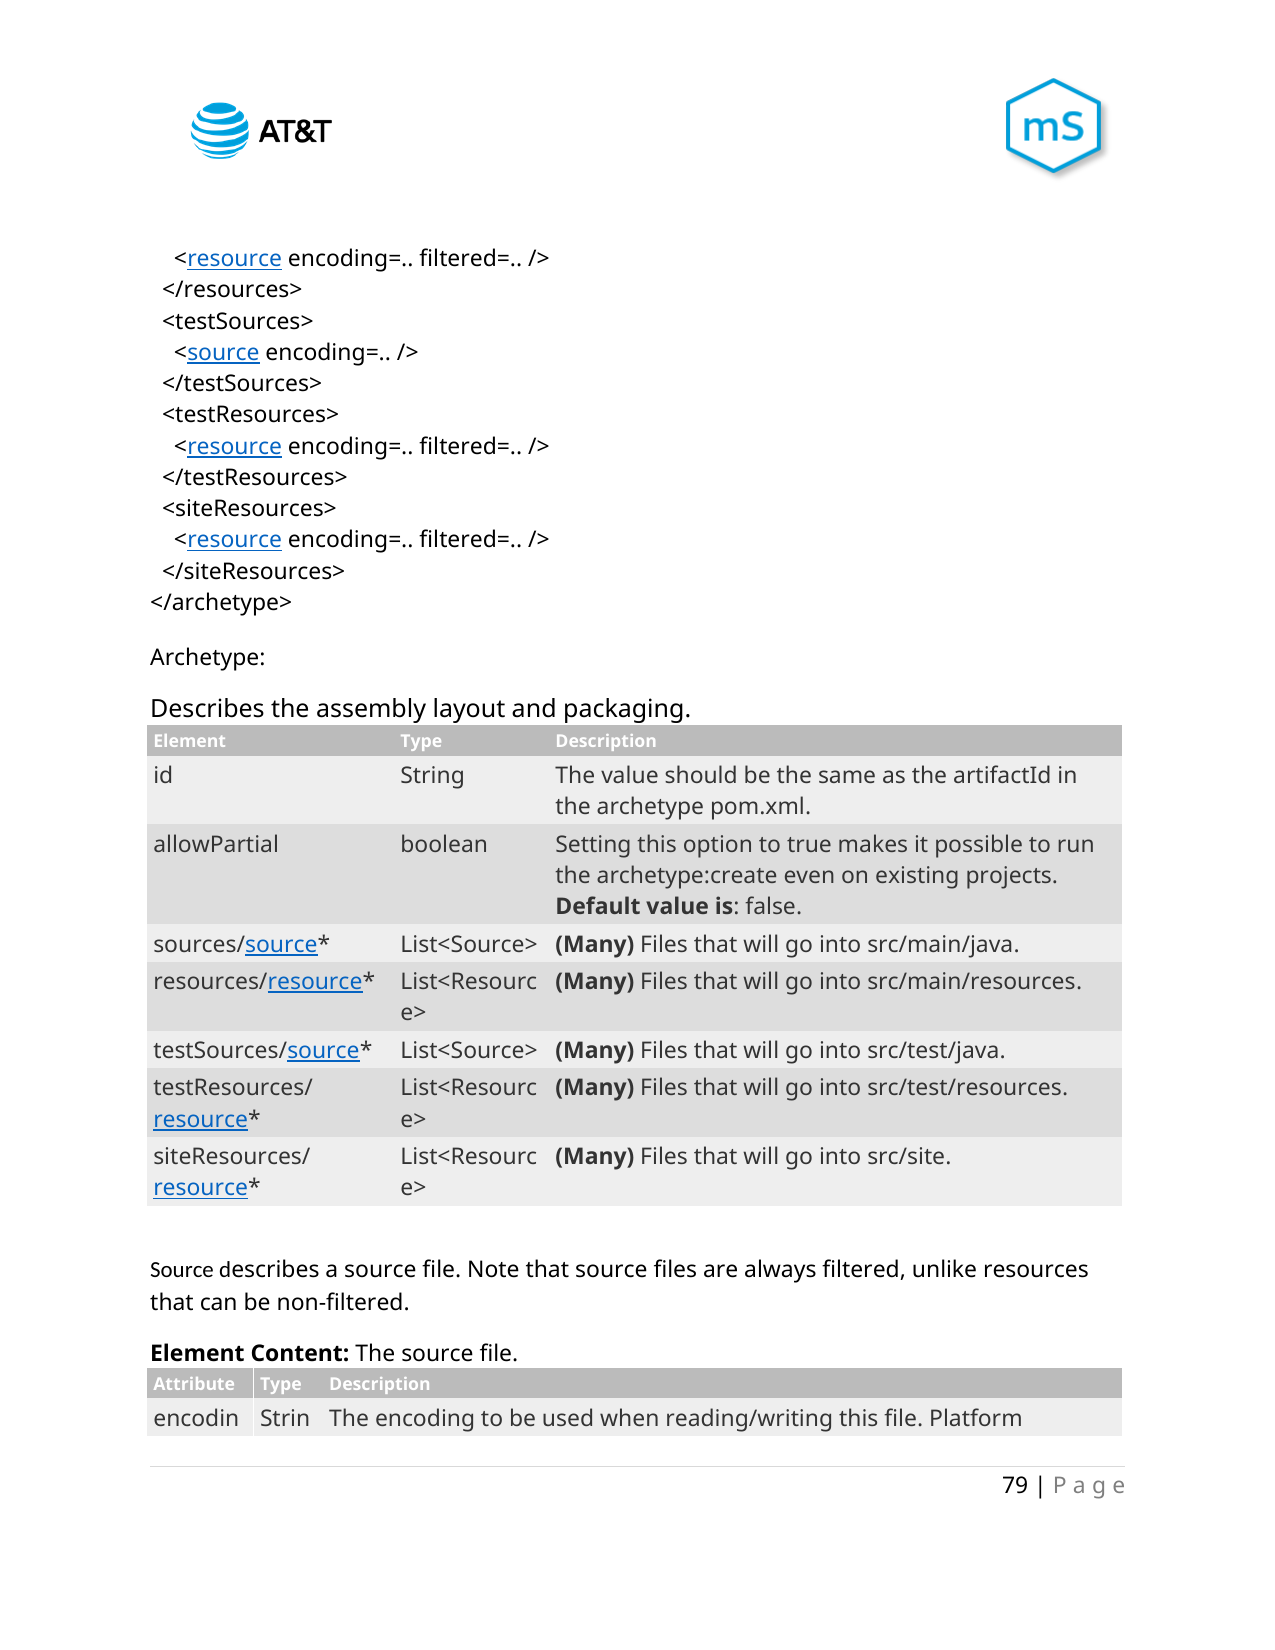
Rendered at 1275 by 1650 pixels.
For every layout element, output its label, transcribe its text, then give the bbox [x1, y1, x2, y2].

text <siteResources> [150, 492, 1125, 523]
table_cell List<Resource> [394, 1137, 549, 1206]
table_header Description [549, 725, 1122, 756]
table_cell The value should be the same as the artifactId in the archetype pom.xml. [549, 756, 1122, 824]
picture [161, 75, 360, 187]
table_cell List<Resource> [394, 1068, 549, 1137]
text Source describes a source file. Note that source files are always filtered, unlike resources that can be non-filtered. [150, 1252, 1125, 1317]
table_cell (Many) Files that will go into src/main/resources. [549, 962, 1122, 1031]
text </testResources> [150, 461, 1125, 492]
table_header Type [394, 725, 549, 756]
table_cell sources/source* [147, 924, 394, 962]
text <resource encoding=.. filtered=.. /> [150, 523, 1125, 554]
table_cell id [147, 756, 394, 824]
text <resource encoding=.. filtered=.. /> [150, 242, 1125, 273]
table_cell (Many) Files that will go into src/test/resources. [549, 1068, 1122, 1137]
table_cell siteResources/resource* [147, 1137, 394, 1206]
table_cell testResources/resource* [147, 1068, 394, 1137]
table_cell boolean [394, 824, 549, 924]
table_cell List<Source> [394, 1031, 549, 1068]
text Element Content: The source file. [150, 1337, 1125, 1368]
text </testSources> [150, 367, 1125, 398]
table_cell Setting this option to true makes it possible to run the archetype:create even on existing projects. Default value is: false. [549, 824, 1122, 924]
text <testSources> [150, 304, 1125, 336]
text Describes the assembly layout and packaging. [150, 691, 1125, 725]
table_cell List<Source> [394, 924, 549, 962]
table_cell String [394, 756, 549, 824]
text </archetype> [150, 586, 1125, 617]
table_header Description [323, 1368, 1122, 1398]
text <testResources> [150, 398, 1125, 429]
table_header Element [147, 725, 394, 756]
text </siteResources> [150, 554, 1125, 586]
table_cell (Many) Files that will go into src/test/java. [549, 1031, 1122, 1068]
text <source encoding=.. /> [150, 336, 1125, 367]
table_cell String [254, 1398, 323, 1436]
text </resources> [150, 273, 1125, 304]
text <resource encoding=.. filtered=.. /> [150, 429, 1125, 461]
table_header Type [254, 1368, 323, 1398]
table_header Attribute [147, 1368, 253, 1398]
table_cell allowPartial [147, 824, 394, 924]
picture [996, 75, 1114, 186]
text Archetype: [150, 641, 1125, 672]
table_cell The encoding to be used when reading/writing this file. Platform encoding is used by default, or ISO-8859-1 when filename ends in .properties [323, 1398, 1122, 1436]
table_cell (Many) Files that will go into src/main/java. [549, 924, 1122, 962]
table_cell (Many) Files that will go into src/site. [549, 1137, 1122, 1206]
table_cell List<Resource> [394, 962, 549, 1031]
table_cell testSources/source* [147, 1031, 394, 1068]
table_cell encoding [147, 1398, 253, 1436]
table_cell resources/resource* [147, 962, 394, 1031]
